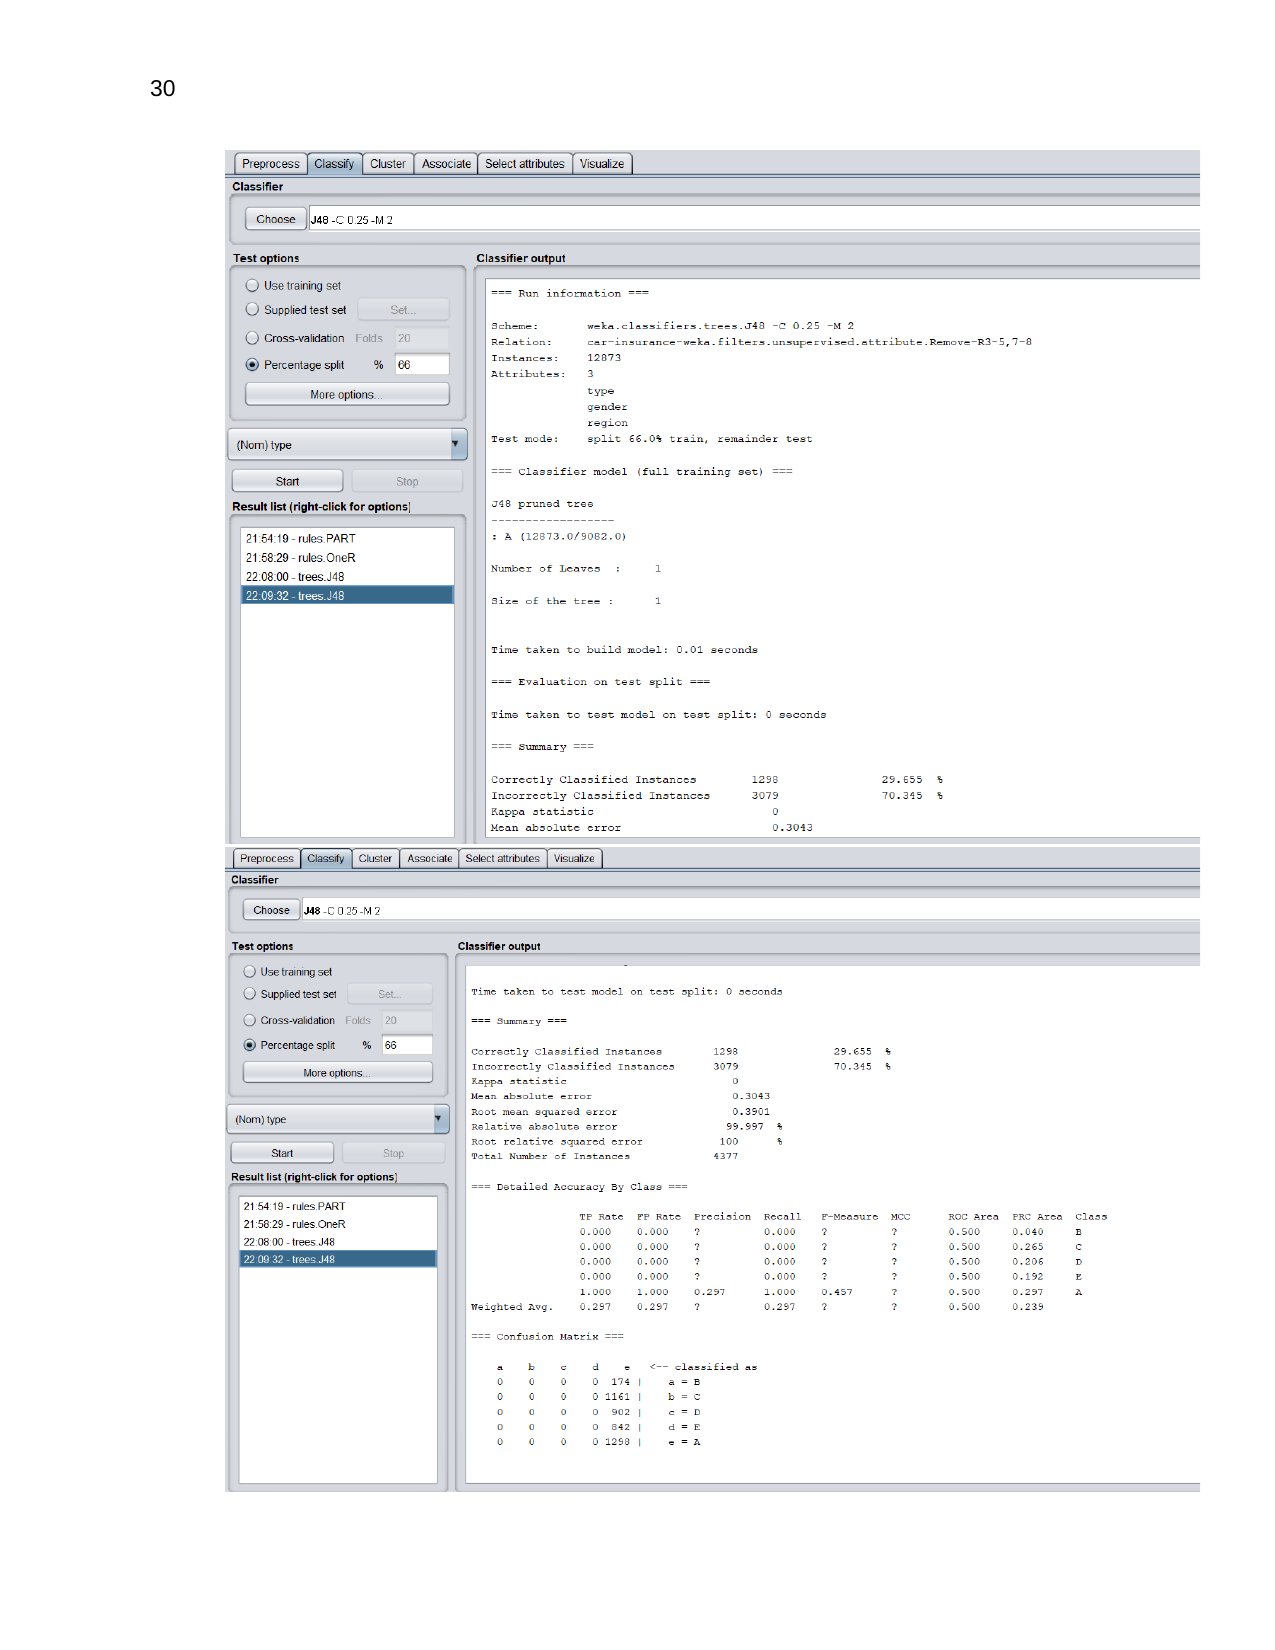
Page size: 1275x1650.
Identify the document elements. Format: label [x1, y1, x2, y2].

picture [225, 847, 1200, 1492]
picture [225, 150, 1200, 844]
